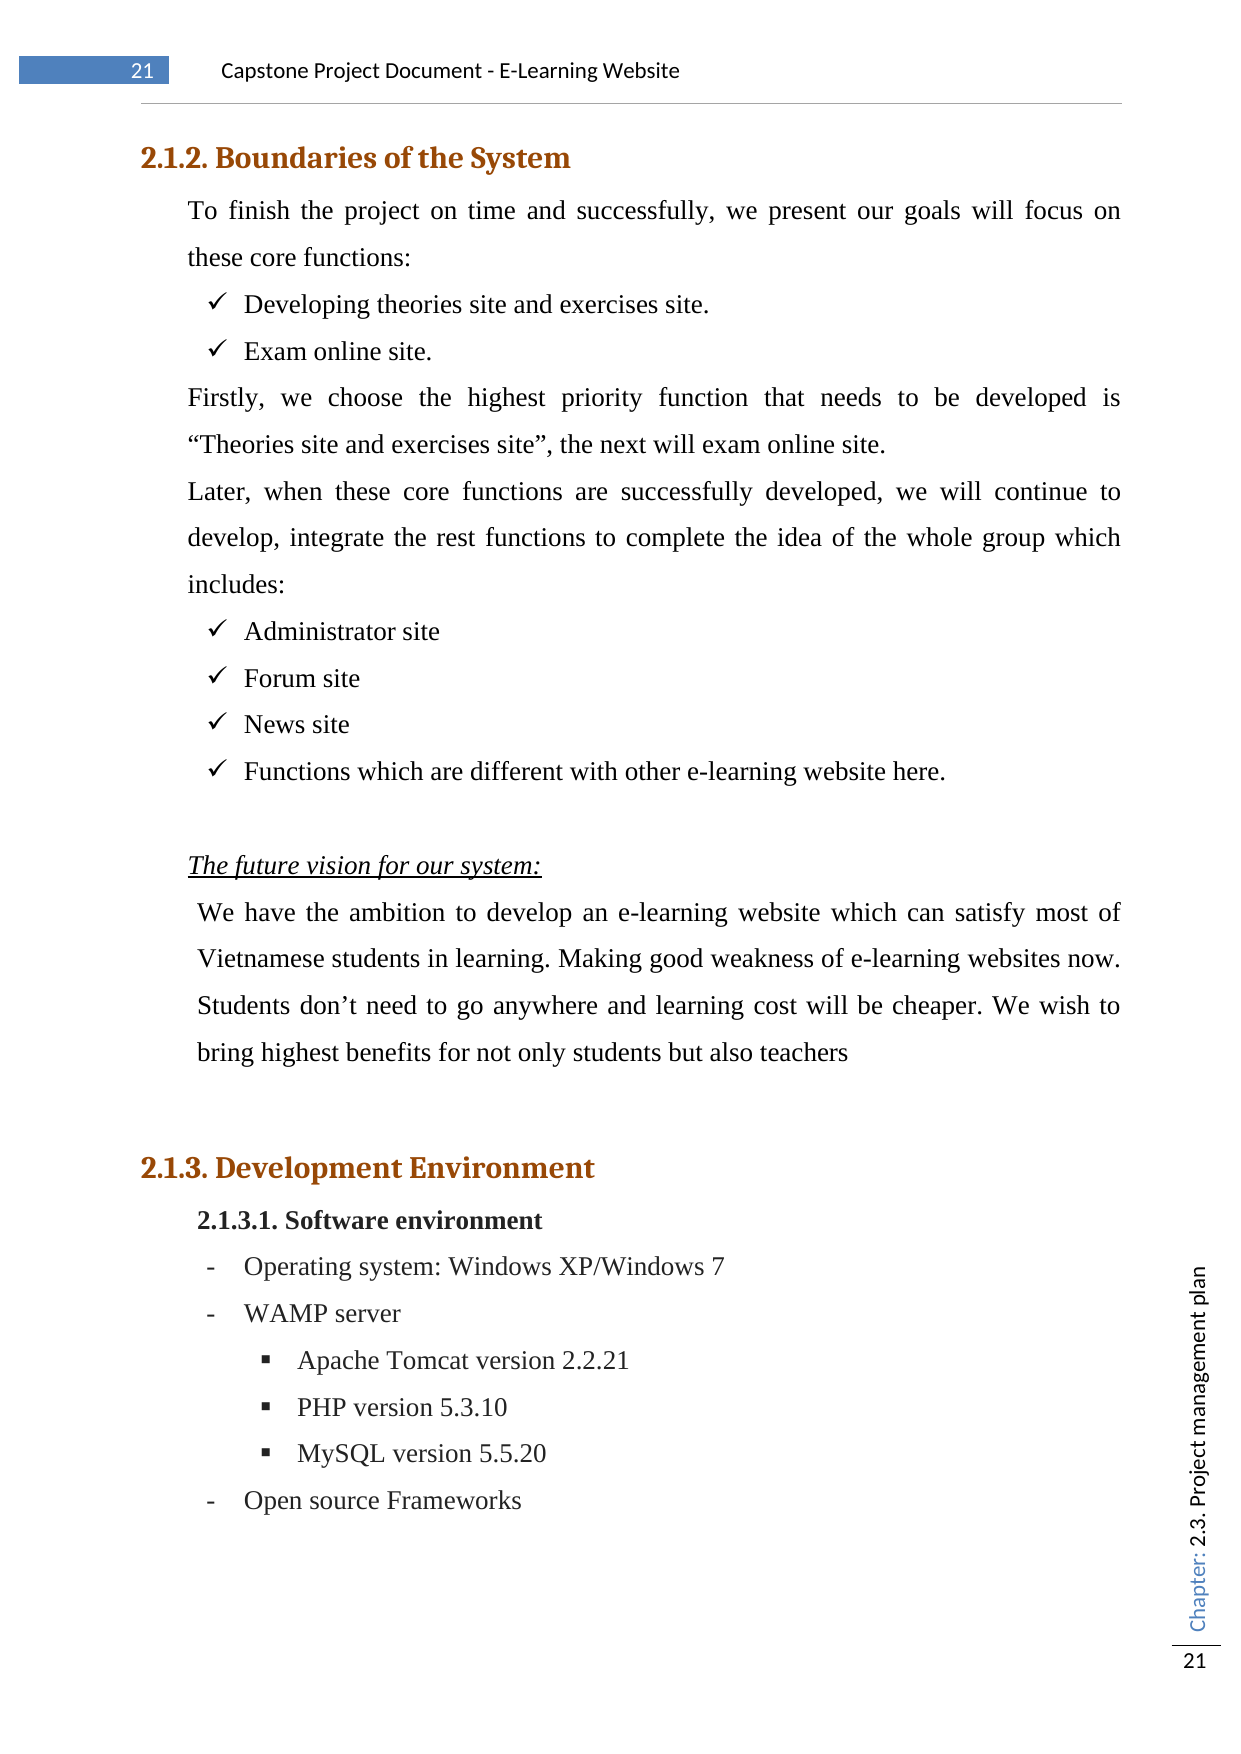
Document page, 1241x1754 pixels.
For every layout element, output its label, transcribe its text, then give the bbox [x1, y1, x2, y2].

list PHP version 5.3.10 [259, 1391, 1122, 1422]
list WAMP server [206, 1297, 1122, 1328]
list Open source Frameworks [206, 1484, 1122, 1516]
list Operating system: Windows XP/Windows 7 [206, 1250, 1122, 1282]
list Forum site [206, 662, 1122, 693]
list MySQL version 5.5.20 [259, 1437, 1122, 1469]
subtitle 2.1.2. Boundaries of the System [141, 141, 1122, 177]
text 2.1.3.1. Software environment [197, 1204, 1122, 1235]
text Firstly, we choose the highest priority function that needs to be developed is “Theories site and exercises site”, the next will exam online site. [187, 382, 1122, 459]
text We have the ambition to develop an e-learning website which can satisfy most of Vietnamese students in learning. Making good weakness of e-learning websites now. Students don’t need to go anywhere and learning cost will be cheaper. We wish to bring highest benefits for not only students but also teachers [197, 896, 1122, 1067]
text The future vision for our system: [187, 849, 1122, 880]
subtitle 2.1.3. Development Environment [141, 1150, 1122, 1186]
list Developing theories site and exercises site. [206, 288, 1122, 319]
list Exam online site. [206, 335, 1122, 366]
list Functions which are different with other e-learning website here. [206, 756, 1122, 787]
list News site [206, 709, 1122, 740]
text To finish the project on time and successfully, we present our goals will focus on these core functions: [187, 194, 1122, 272]
text Later, when these core functions are successfully developed, we will continue to develop, integrate the rest functions to complete the idea of the whole group which includes: [187, 475, 1122, 599]
list Apache Tomcat version 2.2.21 [259, 1344, 1122, 1375]
list Administrator site [206, 615, 1122, 646]
